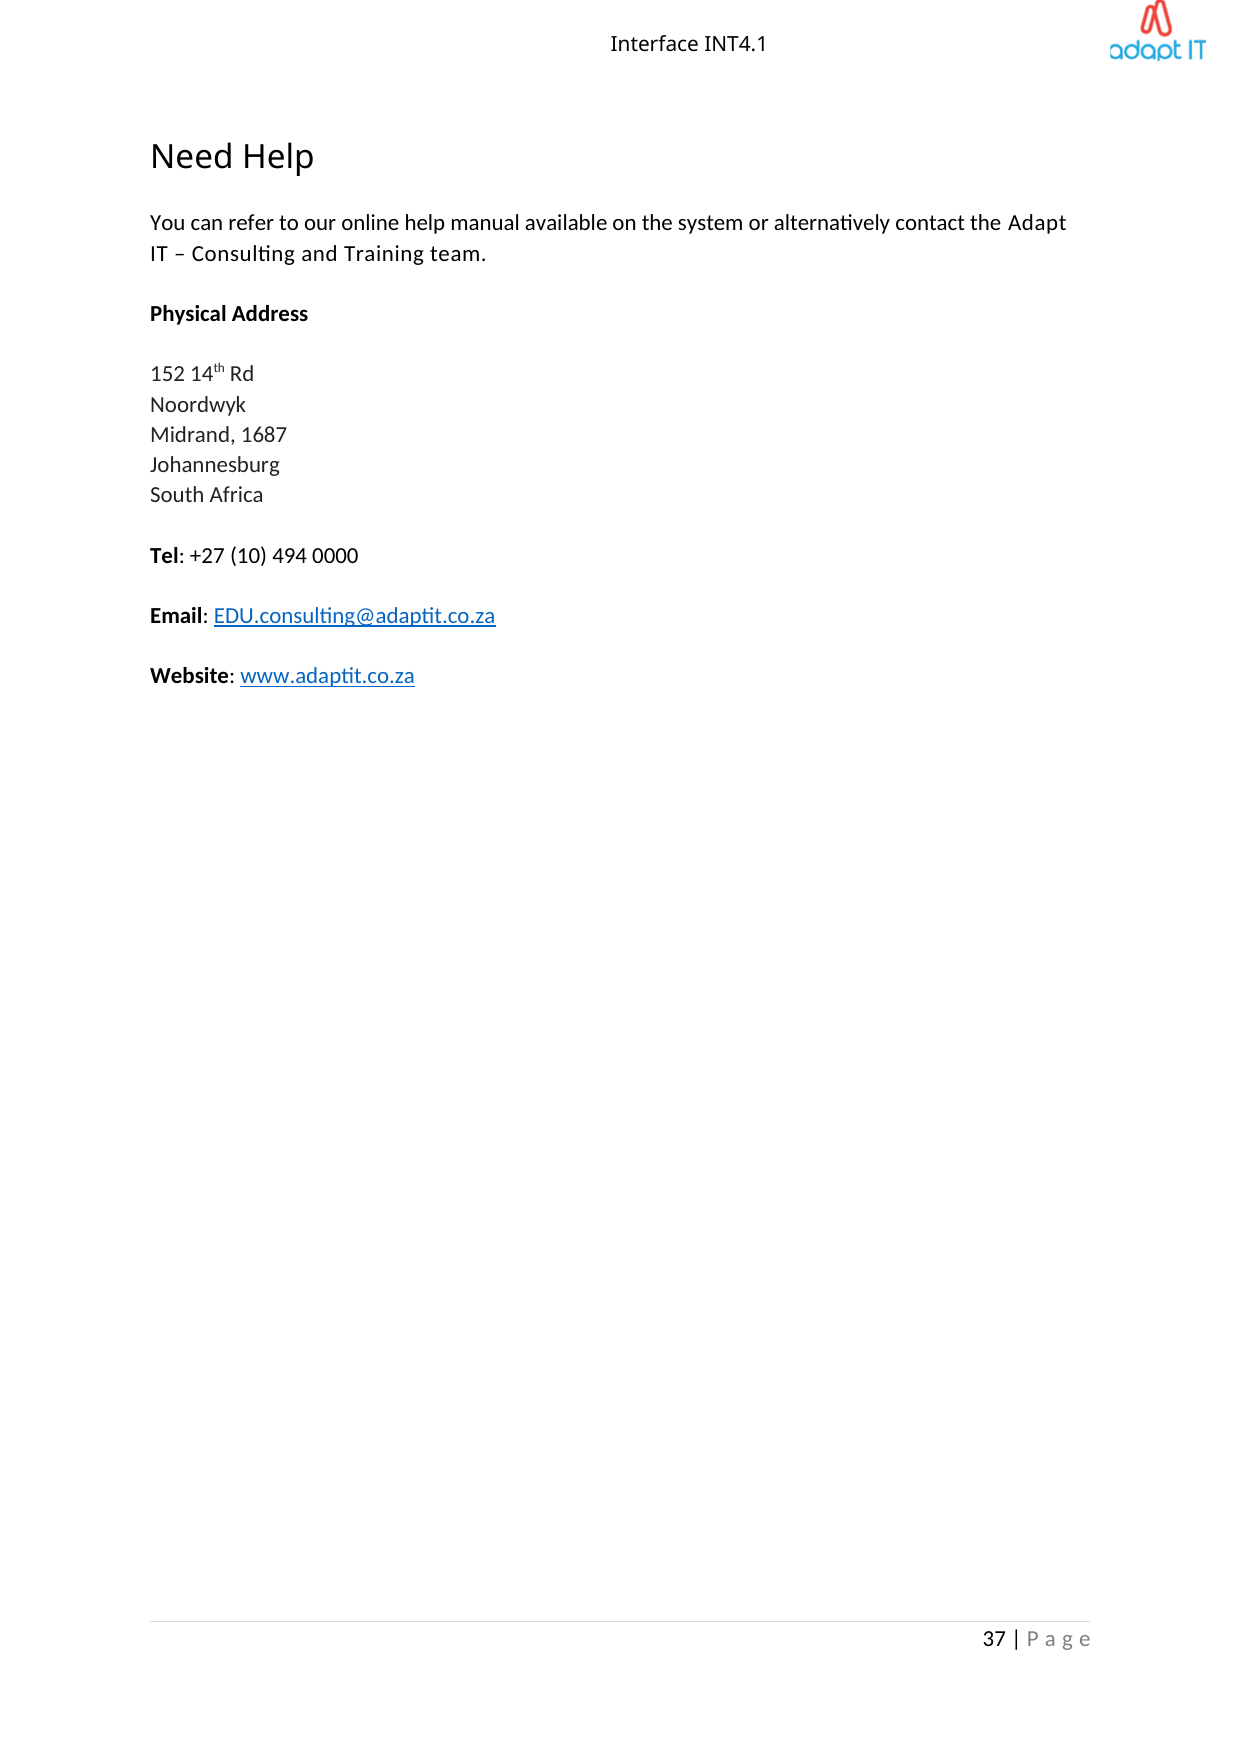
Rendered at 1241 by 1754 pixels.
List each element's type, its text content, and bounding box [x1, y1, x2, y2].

subtitle Need Help [150, 133, 1090, 178]
text Tel: +27 (10) 494 0000 [150, 541, 1090, 569]
text Noordwyk [150, 390, 1090, 418]
text Johannesburg [150, 450, 1090, 478]
picture [1108, 0, 1205, 59]
text South Africa [150, 480, 1090, 508]
text Website: www.adaptit.co.za [150, 631, 1090, 690]
text Physical Address [150, 299, 1090, 327]
text Email: EDU.consulting@adaptit.co.za [150, 571, 1090, 629]
text Midrand, 1687 [150, 420, 1090, 448]
text 152 14th Rd [150, 359, 1090, 388]
text You can refer to our online help manual available on the system or alternatively contact the Adapt IT – Consulting and Training team. [150, 208, 1090, 297]
